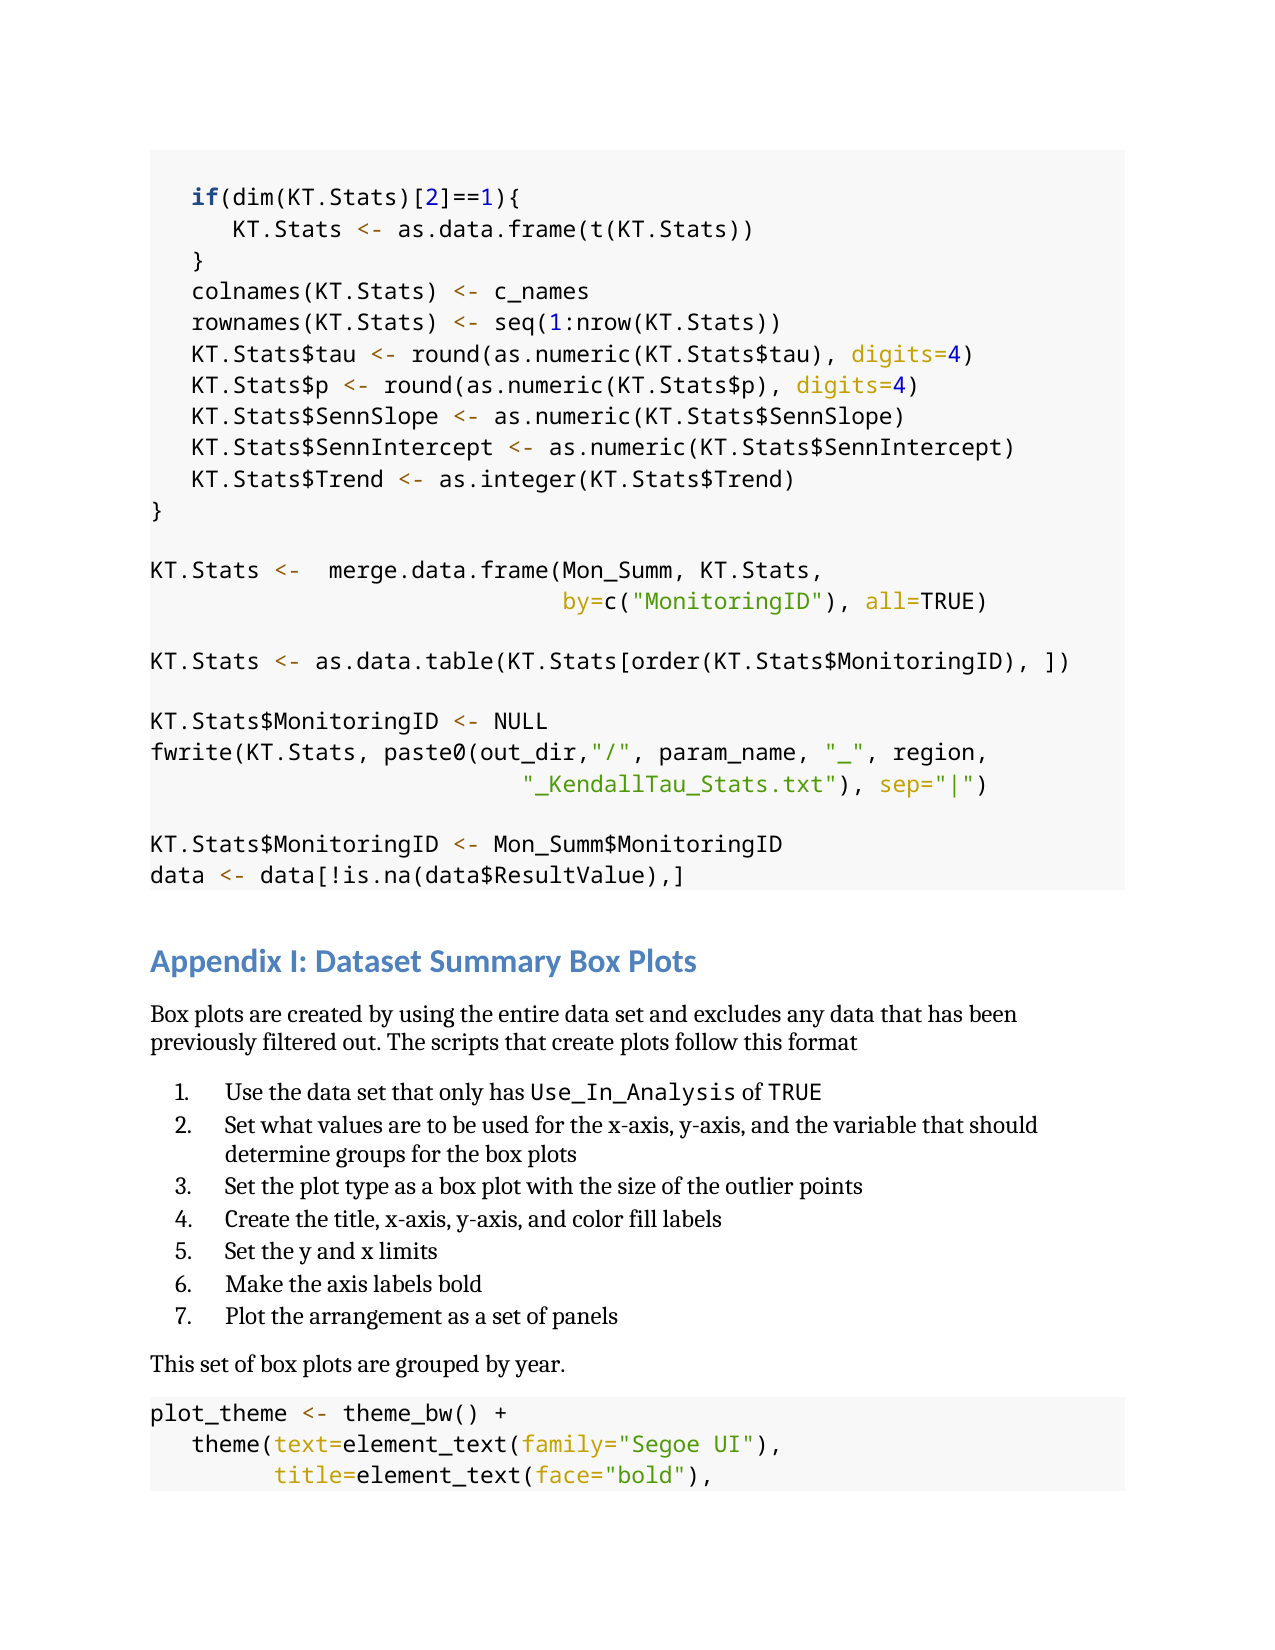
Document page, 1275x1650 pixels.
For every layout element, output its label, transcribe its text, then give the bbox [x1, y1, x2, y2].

list Set what values are to be used for the x-axis, y-axis, and the variable that should determine groups for the box plots [175, 1111, 1125, 1168]
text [150, 1397, 1125, 1491]
list Set the y and x limits [175, 1237, 1125, 1266]
list Set the plot type as a box plot with the size of the outlier points [175, 1172, 1125, 1201]
text This set of box plots are grouped by year. [150, 1349, 1125, 1378]
list Make the axis labels bold [175, 1269, 1125, 1298]
list Use the data set that only has Use_In_Analysis of TRUE [175, 1076, 1125, 1107]
subtitle Appendix I: Dataset Summary Box Plots [150, 940, 1125, 981]
list Create the title, x-axis, y-axis, and color fill labels [175, 1204, 1125, 1233]
text Box plots are created by using the entire data set and excludes any data that has been previously filtered out. The scripts that create plots follow this format [150, 999, 1125, 1057]
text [150, 150, 1125, 890]
list Plot the arrangement as a set of panels [175, 1302, 1125, 1331]
